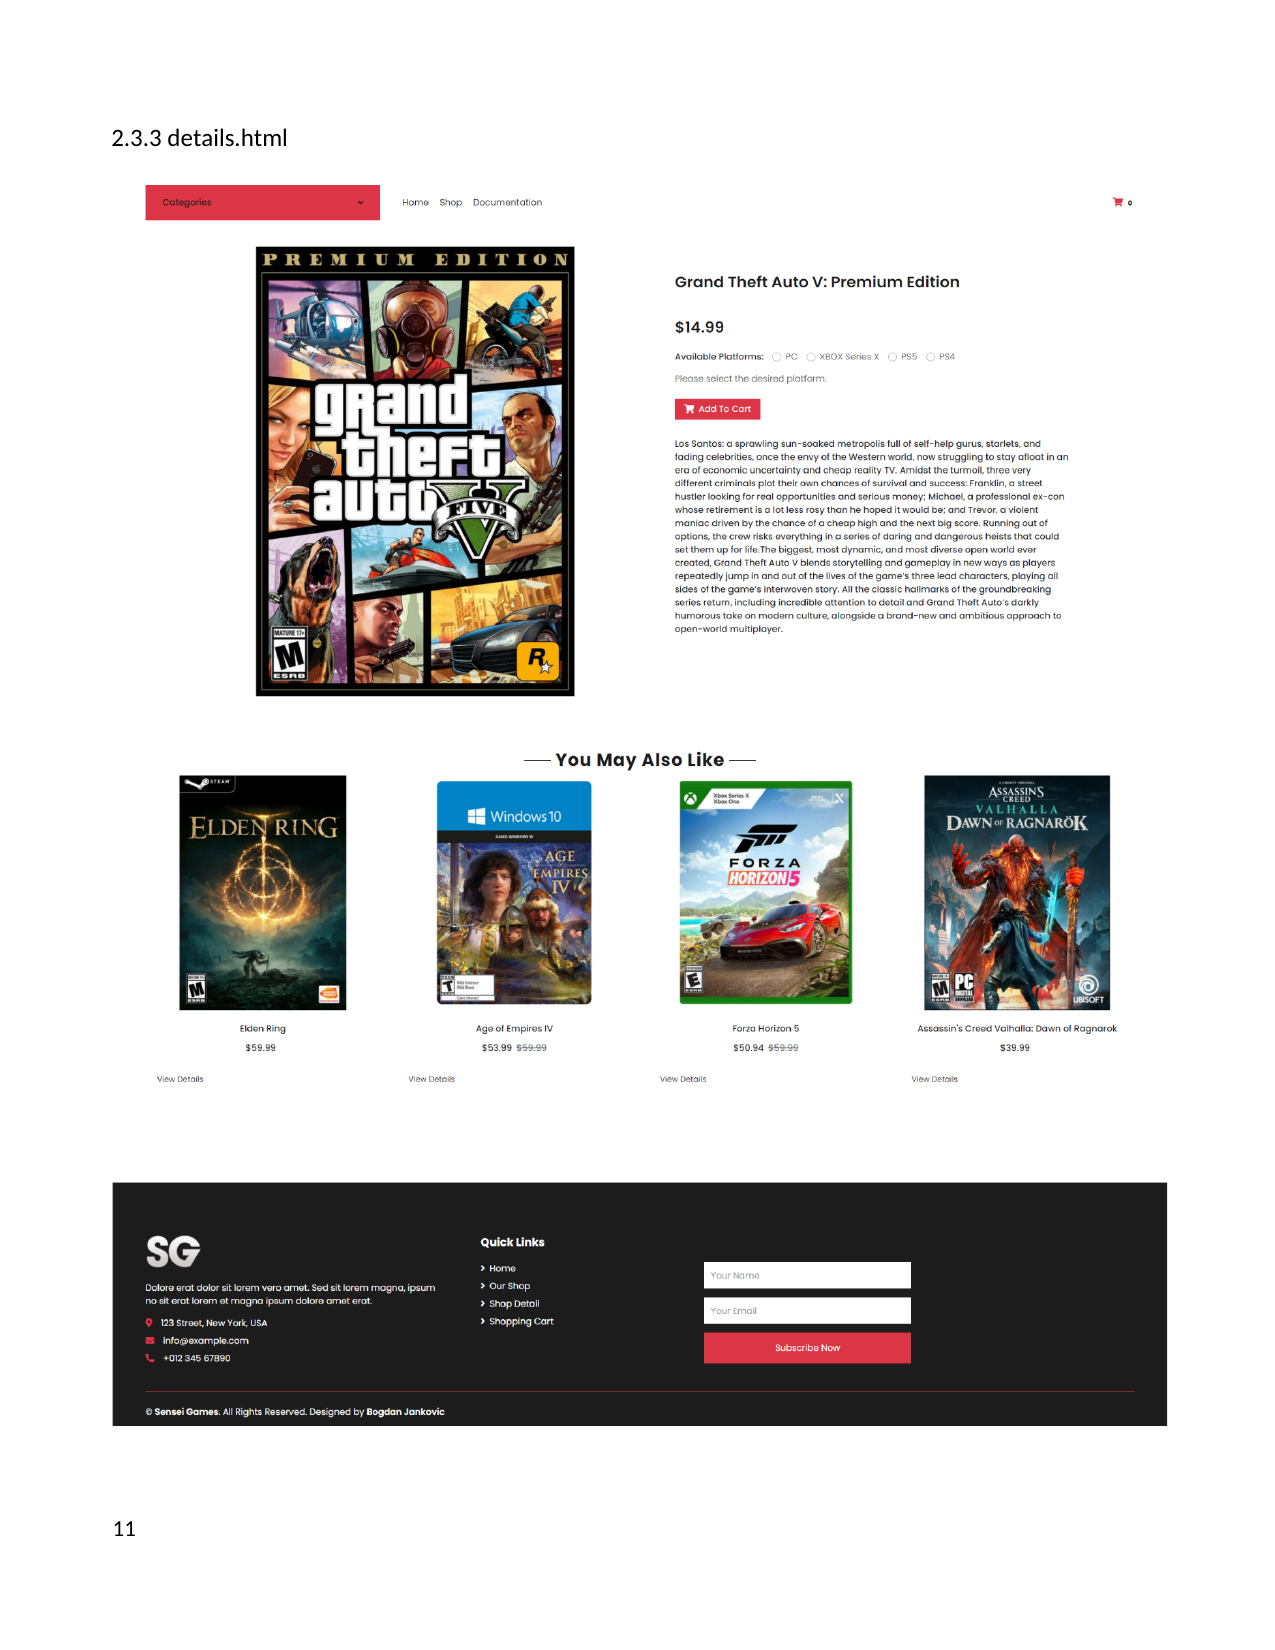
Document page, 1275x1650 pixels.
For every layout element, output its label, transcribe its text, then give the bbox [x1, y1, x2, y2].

subtitle 2.3.3 details.html [111, 122, 1168, 152]
picture [112, 185, 1168, 1426]
